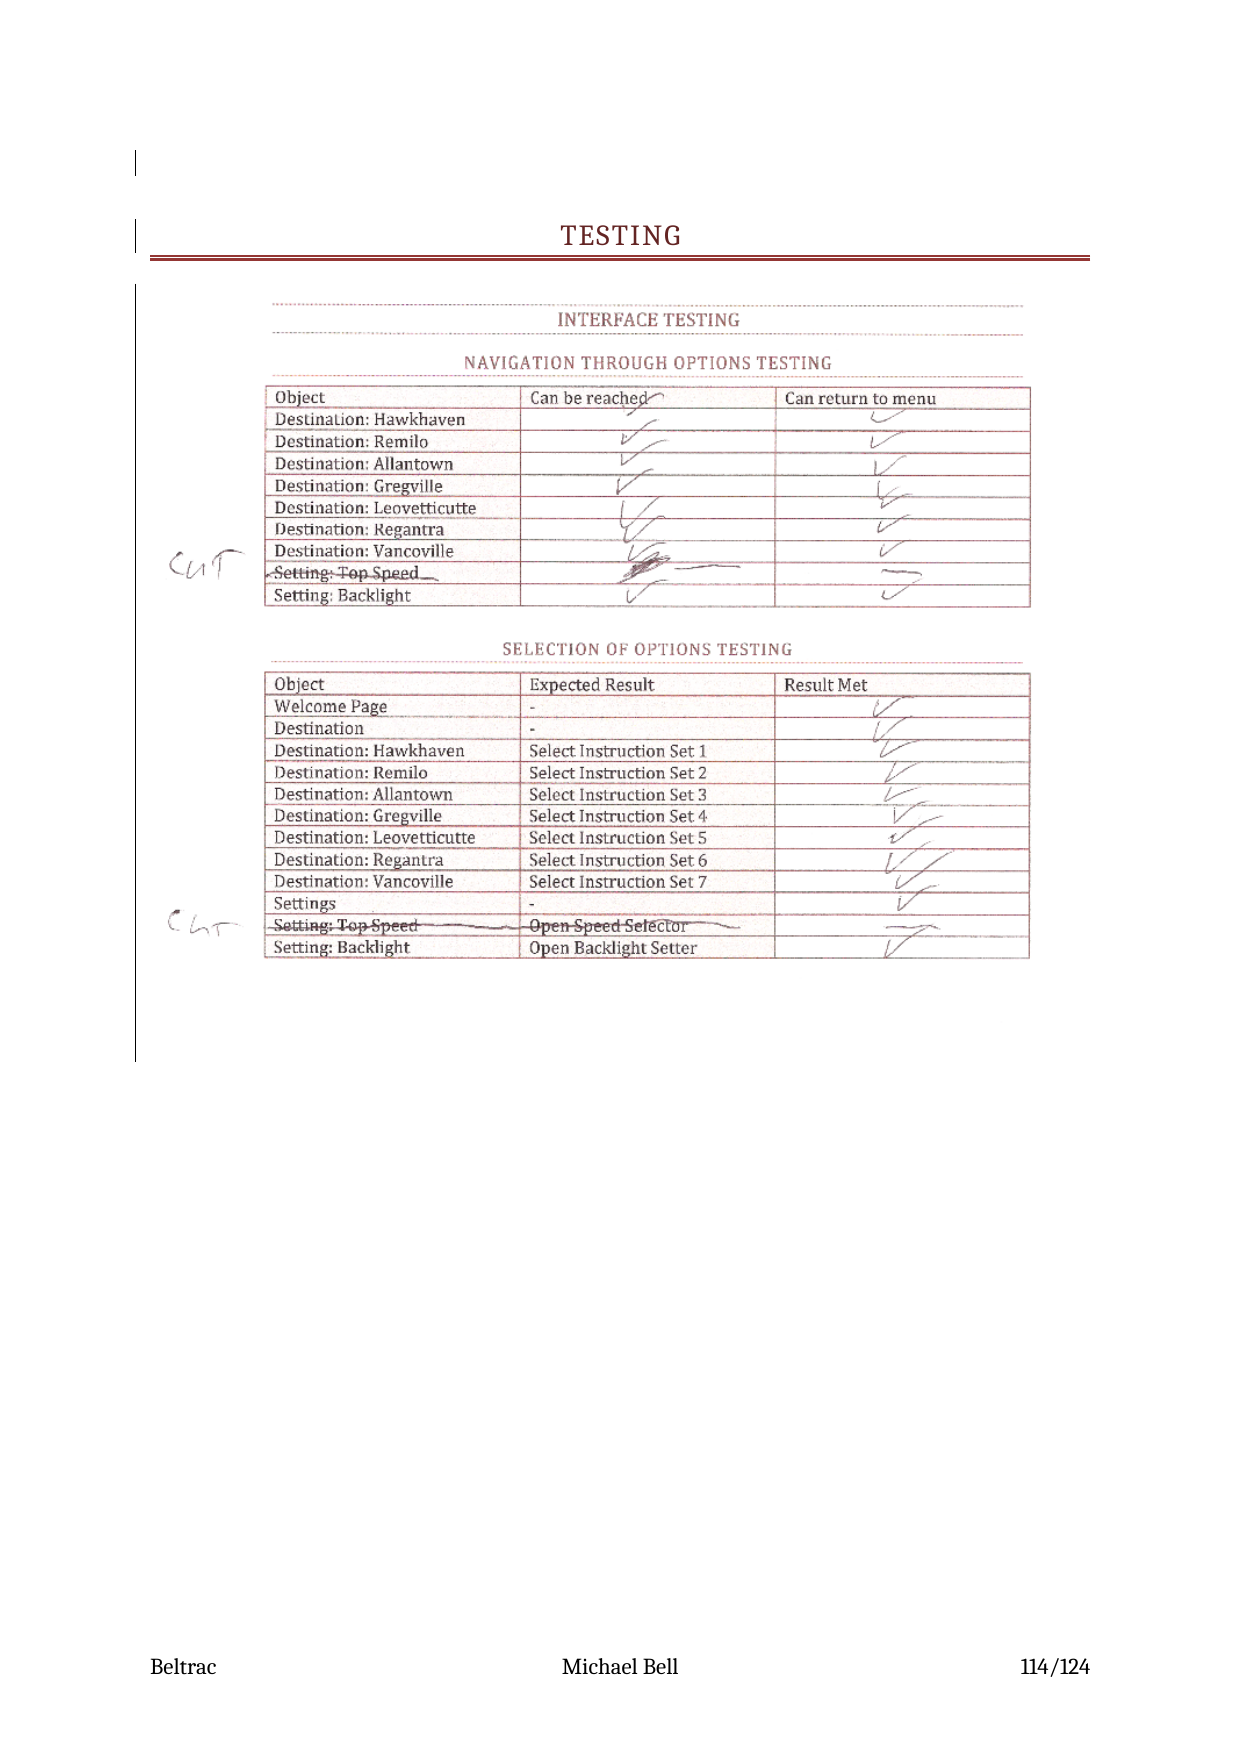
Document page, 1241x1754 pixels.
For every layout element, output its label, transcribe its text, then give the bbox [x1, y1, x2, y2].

picture [150, 283, 1084, 1062]
subtitle Testing [150, 219, 1090, 255]
